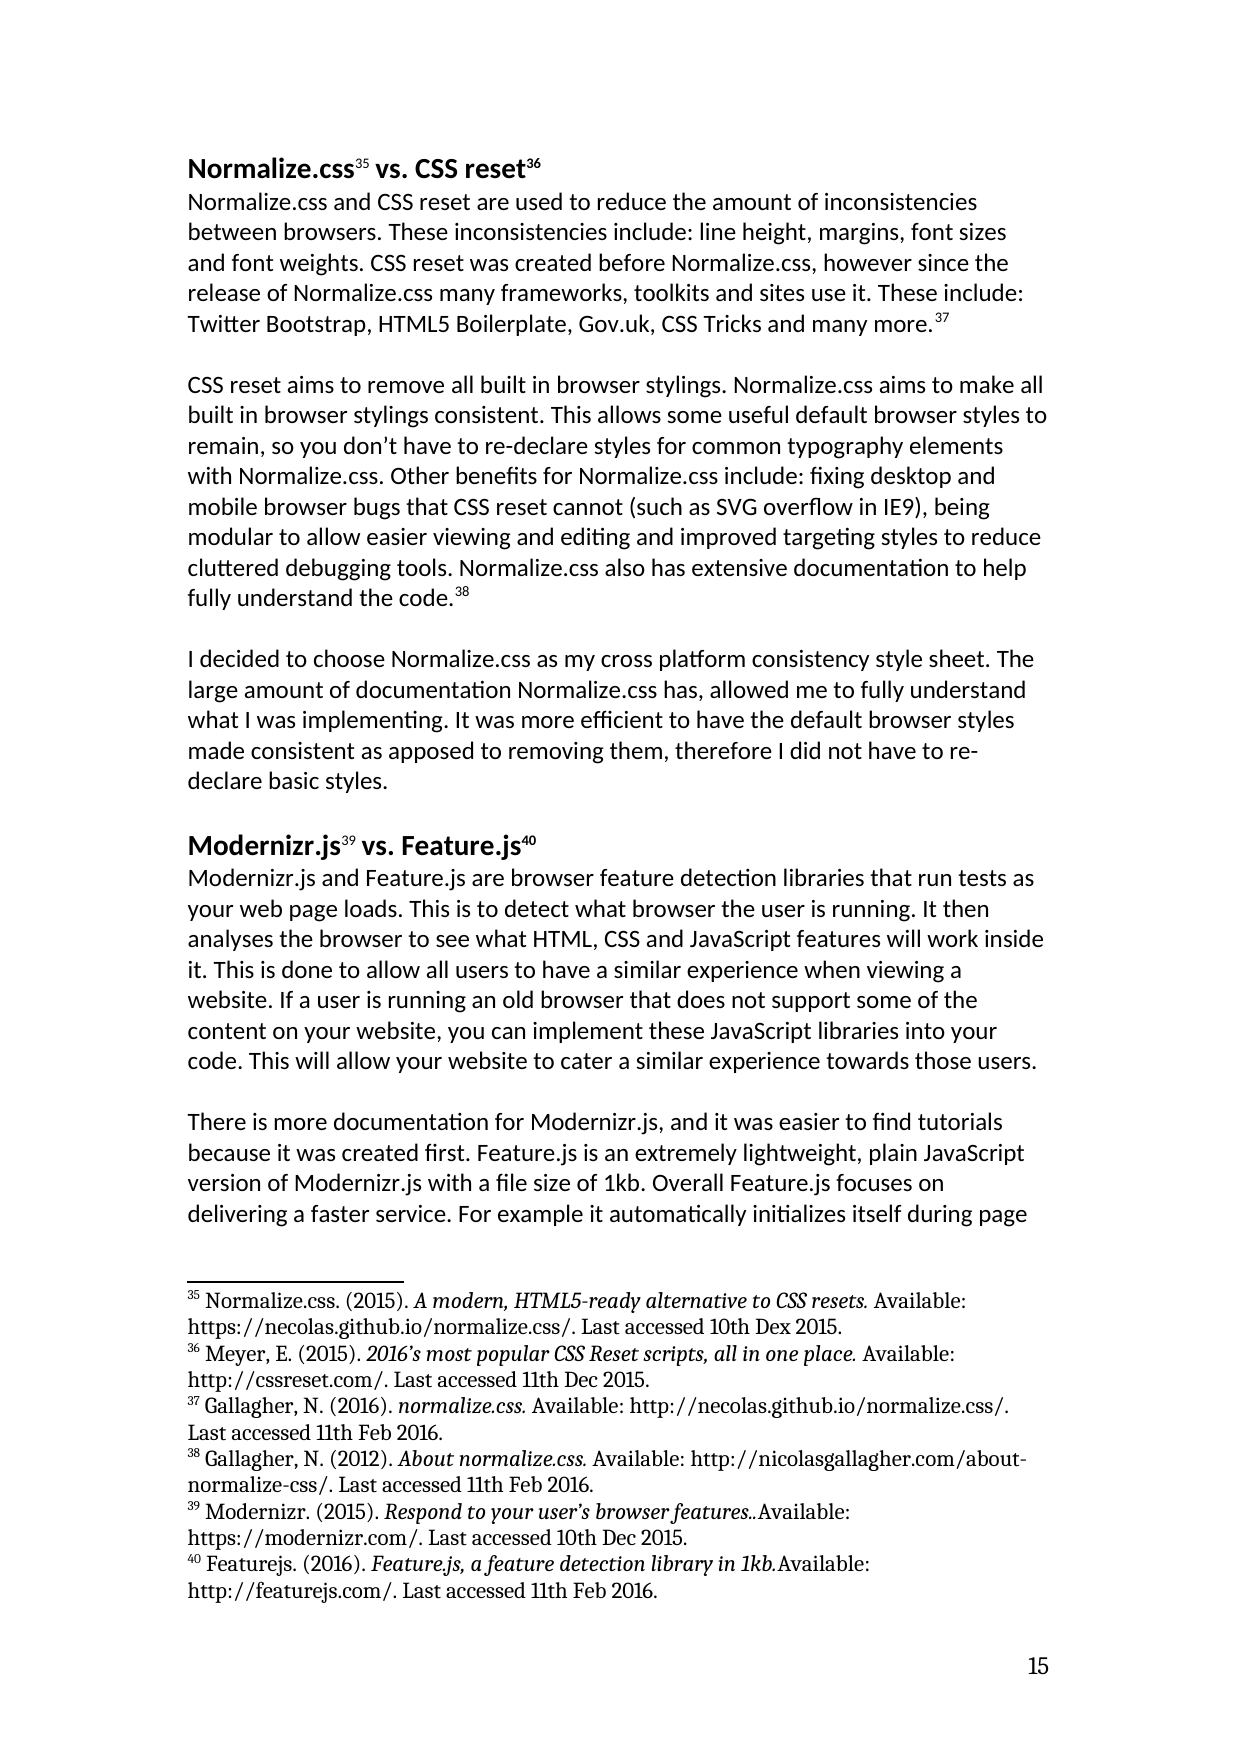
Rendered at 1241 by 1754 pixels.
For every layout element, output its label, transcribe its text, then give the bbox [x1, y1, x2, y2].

text CSS reset aims to remove all built in browser stylings. Normalize.css aims to make all built in browser stylings consistent. This allows some useful default browser styles to remain, so you don’t have to re-declare styles for common typography elements with Normalize.css. Other benefits for Normalize.css include: fixing desktop and mobile browser bugs that CSS reset cannot (such as SVG overflow in IE9), being modular to allow easier viewing and editing and improved targeting styles to reduce cluttered debugging tools. Normalize.css also has extensive documentation to help fully understand the code. [187, 369, 1049, 613]
text Normalize.css and CSS reset are used to reduce the amount of inconsistencies between browsers. These inconsistencies include: line height, margins, font sizes and font weights. CSS reset was created before Normalize.css, however since the release of Normalize.css many frameworks, toolkits and sites use it. These include: Twitter Bootstrap, HTML5 Boilerplate, Gov.uk, CSS Tricks and many more. [187, 186, 1049, 338]
text Modernizr.js and Feature.js are browser feature detection libraries that run tests as your web page loads. This is to detect what browser the user is running. It then analyses the browser to see what HTML, CSS and JavaScript features will work inside it. This is done to allow all users to have a similar experience when viewing a website. If a user is running an old browser that does not support some of the content on your website, you can implement these JavaScript libraries into your code. This will allow your website to cater a similar experience towards those users. [187, 862, 1049, 1076]
text Normalize.css vs. CSS reset [187, 150, 1049, 186]
text I decided to choose Normalize.css as my cross platform consistency style sheet. The large amount of documentation Normalize.css has, allowed me to fully understand what I was implementing. It was more efficient to have the default browser styles made consistent as apposed to removing them, therefore I did not have to re-declare basic styles. Modernizr.js vs. Feature.js [187, 643, 1049, 862]
text There is more documentation for Modernizr.js, and it was easier to find tutorials because it was created first. Feature.js is an extremely lightweight, plain JavaScript version of Modernizr.js with a file size of 1kb. Overall Feature.js focuses on delivering a faster service. For example it automatically initializes itself during page [187, 1106, 1049, 1228]
